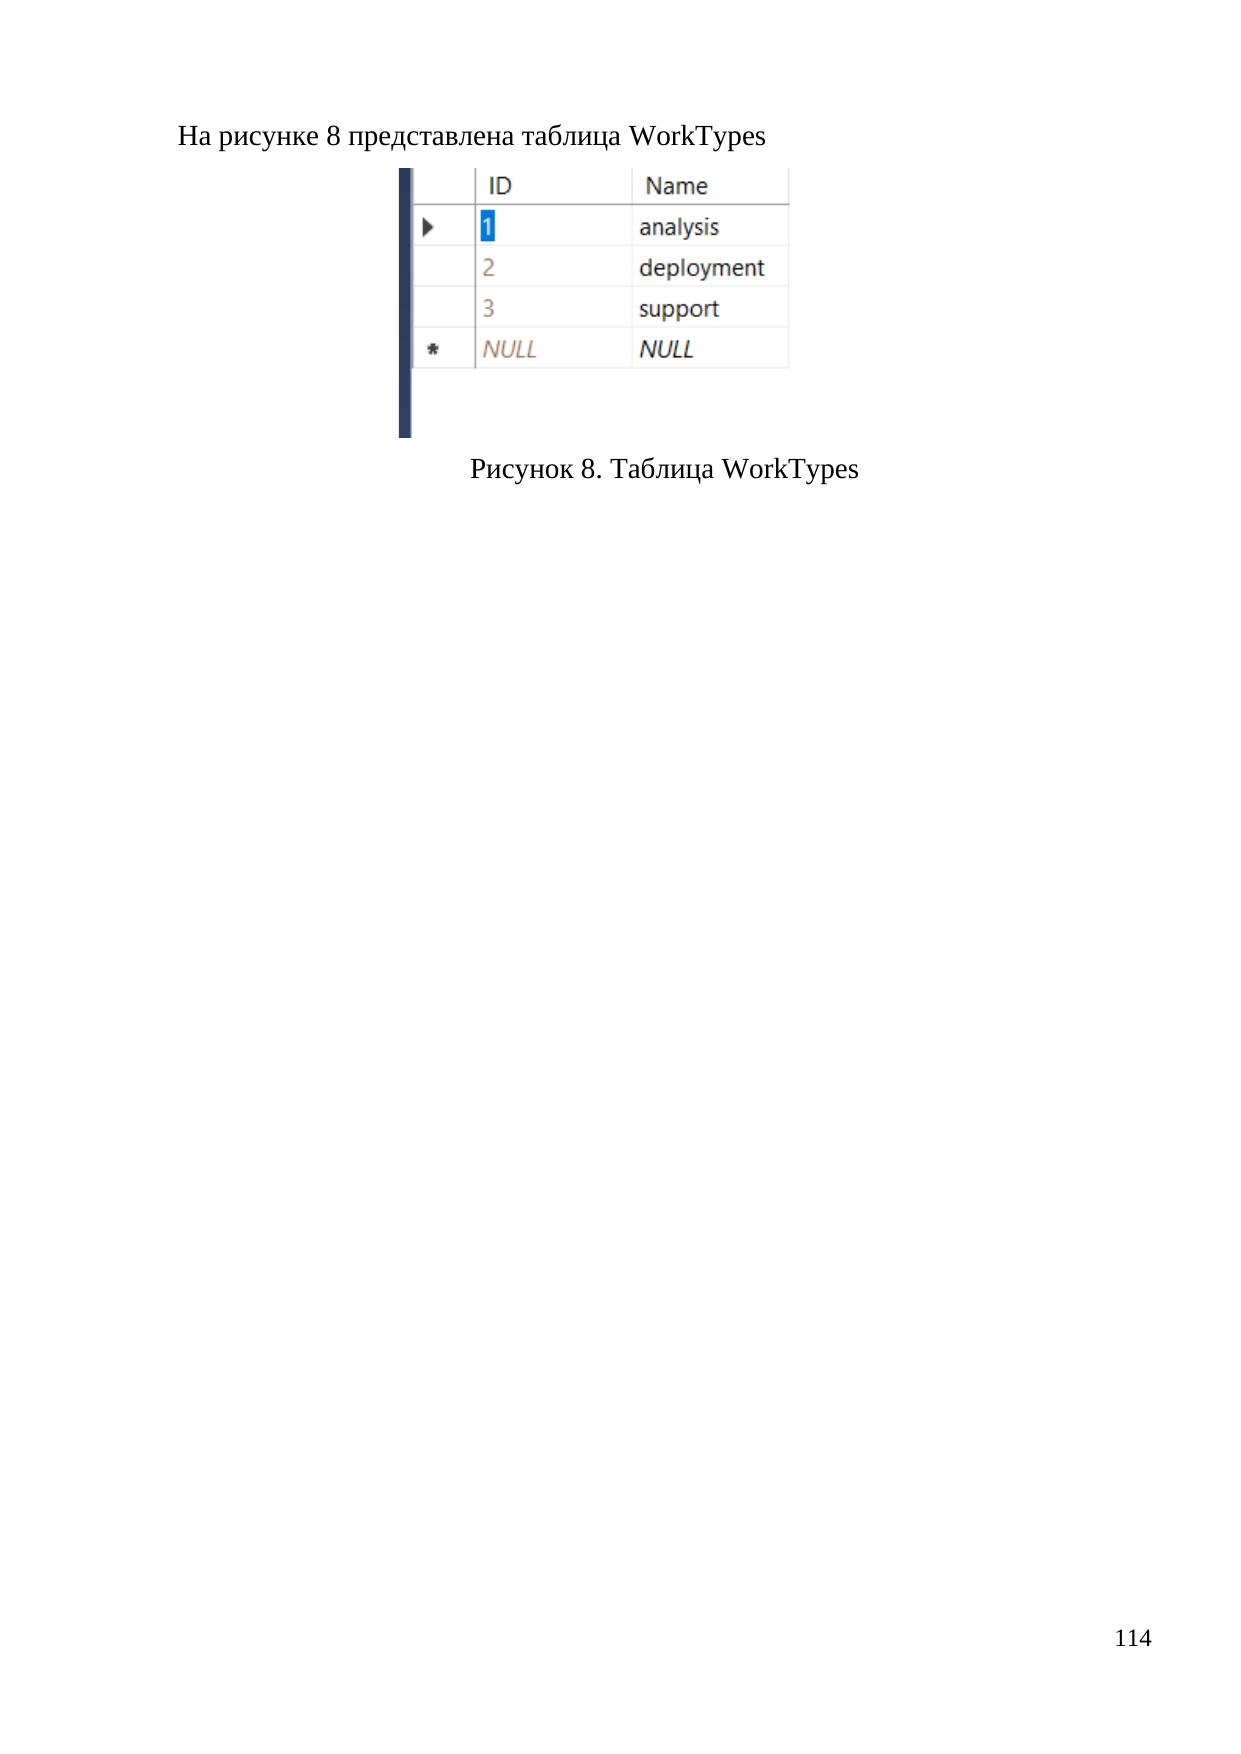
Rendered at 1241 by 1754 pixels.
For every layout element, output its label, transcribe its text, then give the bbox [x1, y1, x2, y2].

picture [398, 168, 930, 438]
text Рисунок 8. Таблица WorkTypes [177, 452, 1152, 485]
text На рисунке 8 представлена таблица WorkTypes [177, 118, 1152, 152]
